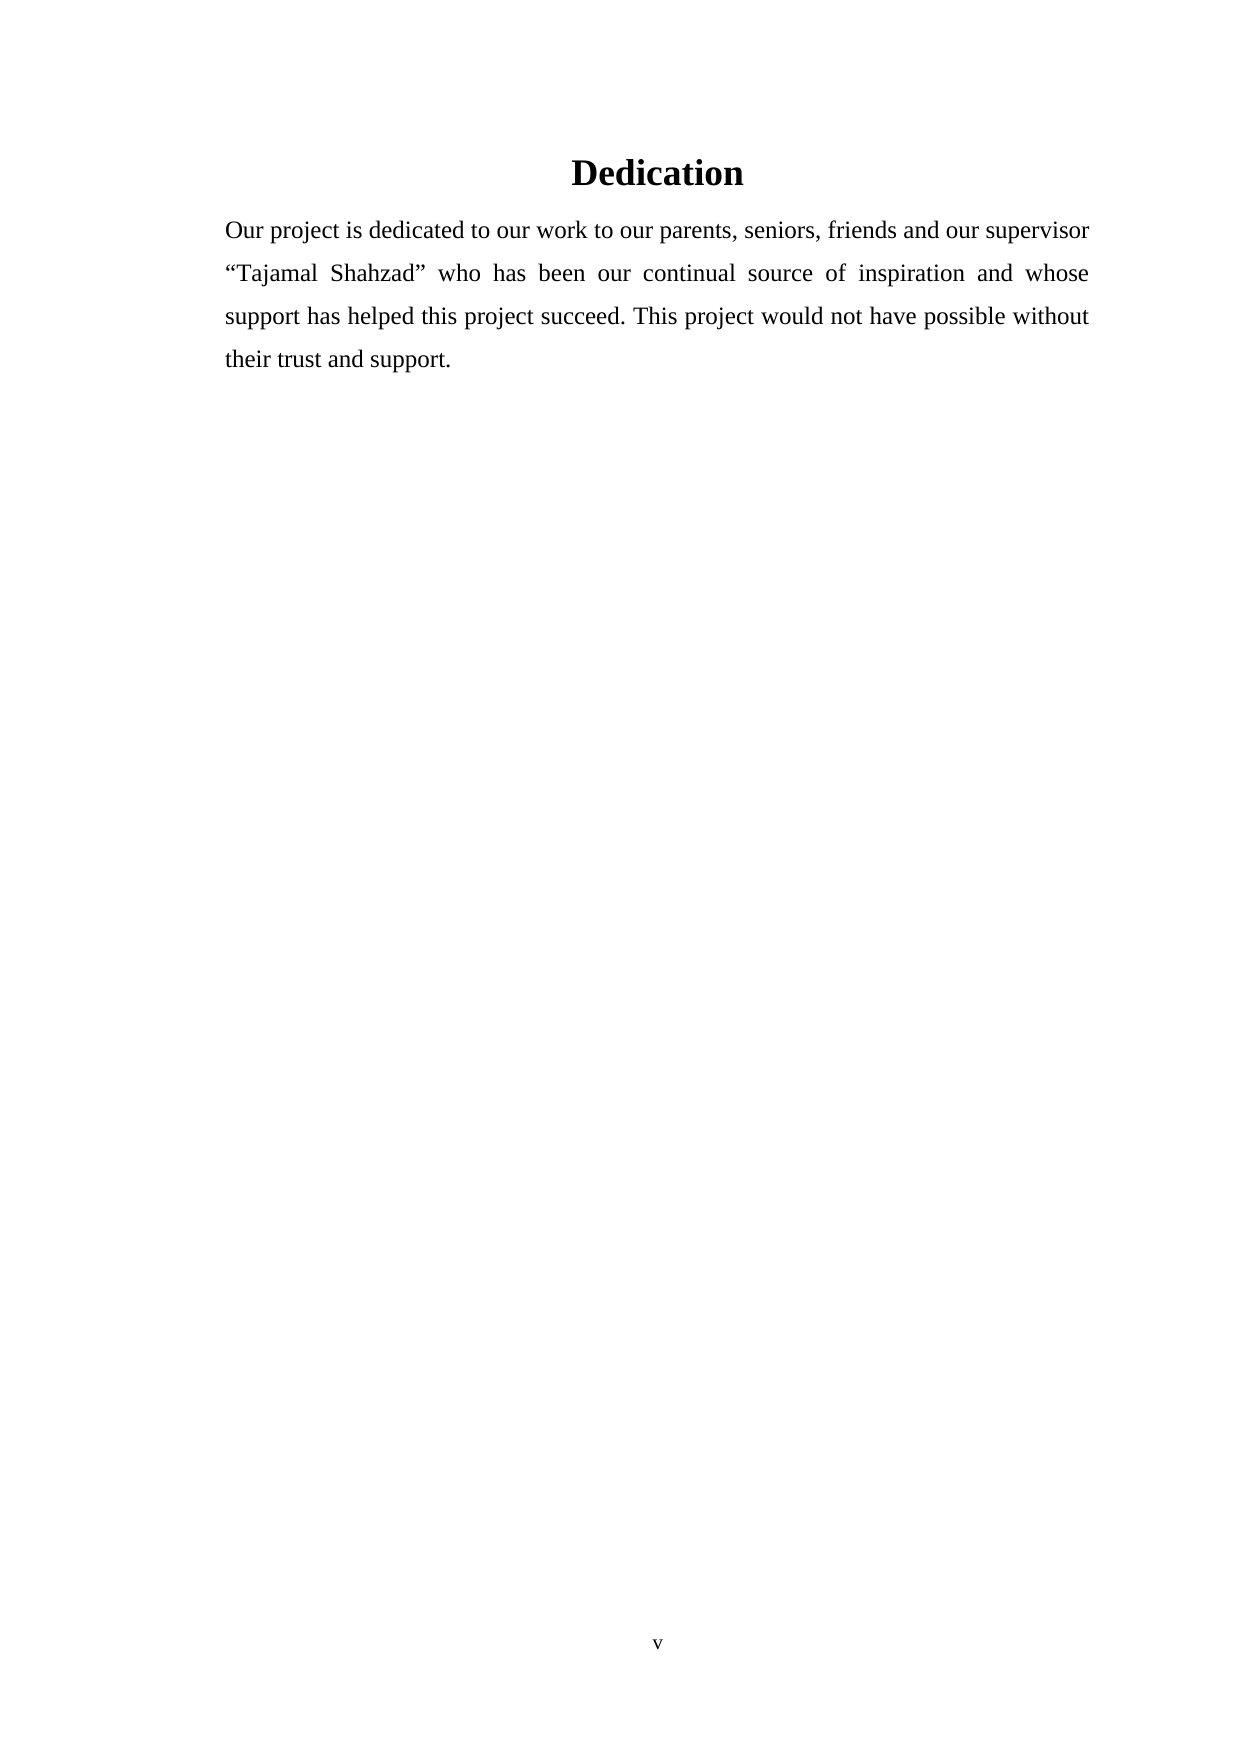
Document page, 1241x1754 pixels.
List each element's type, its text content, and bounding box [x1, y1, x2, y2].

text Our project is dedicated to our work to our parents, seniors, friends and our supervisor “Tajamal Shahzad” who has been our continual source of inspiration and whose support has helped this project succeed. This project would not have possible without their trust and support. [225, 215, 1090, 373]
text Dedication [225, 150, 1090, 193]
